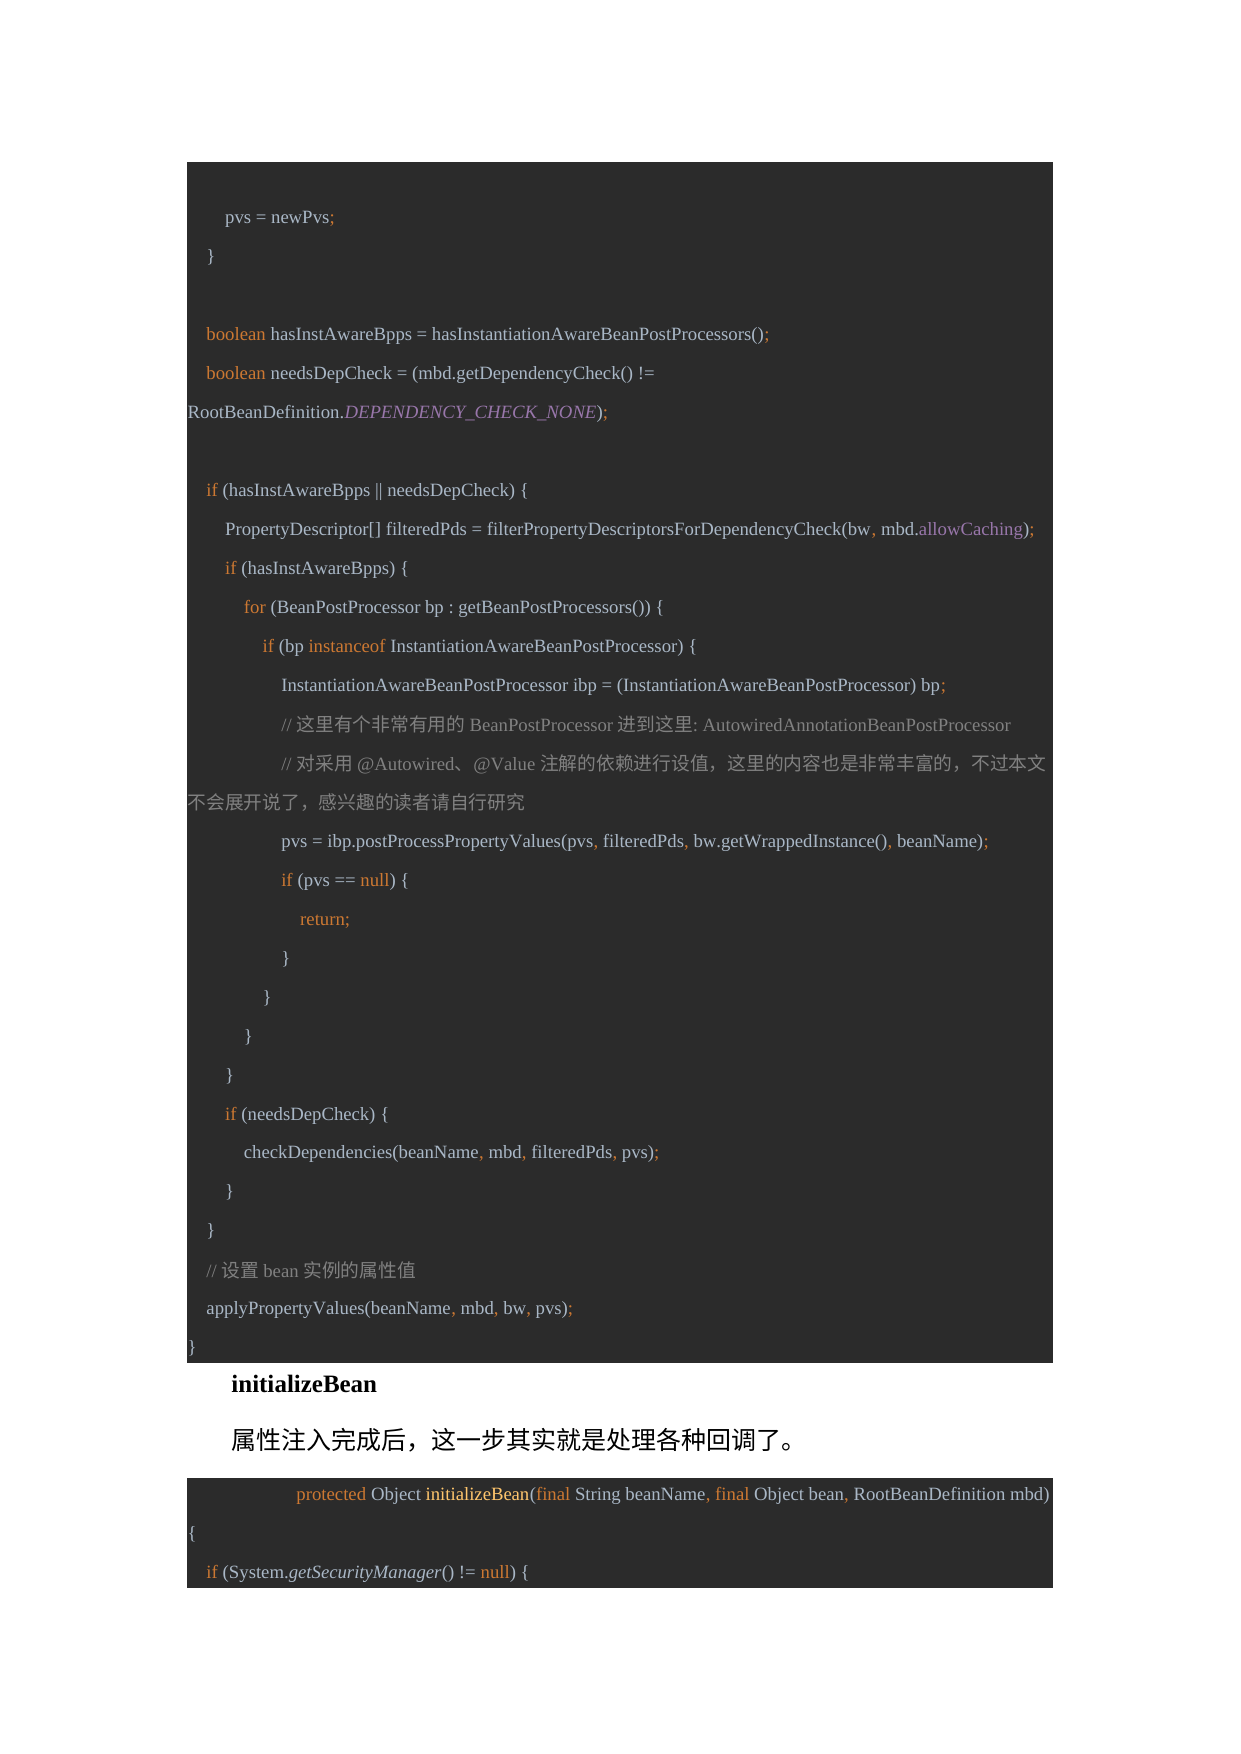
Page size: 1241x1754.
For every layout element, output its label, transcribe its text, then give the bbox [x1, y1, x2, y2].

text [187, 162, 1053, 1363]
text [187, 1478, 1053, 1588]
text 属性注入完成后，这一步其实就是处理各种回调了。 [187, 1406, 1053, 1471]
text initializeBean [187, 1367, 1053, 1400]
